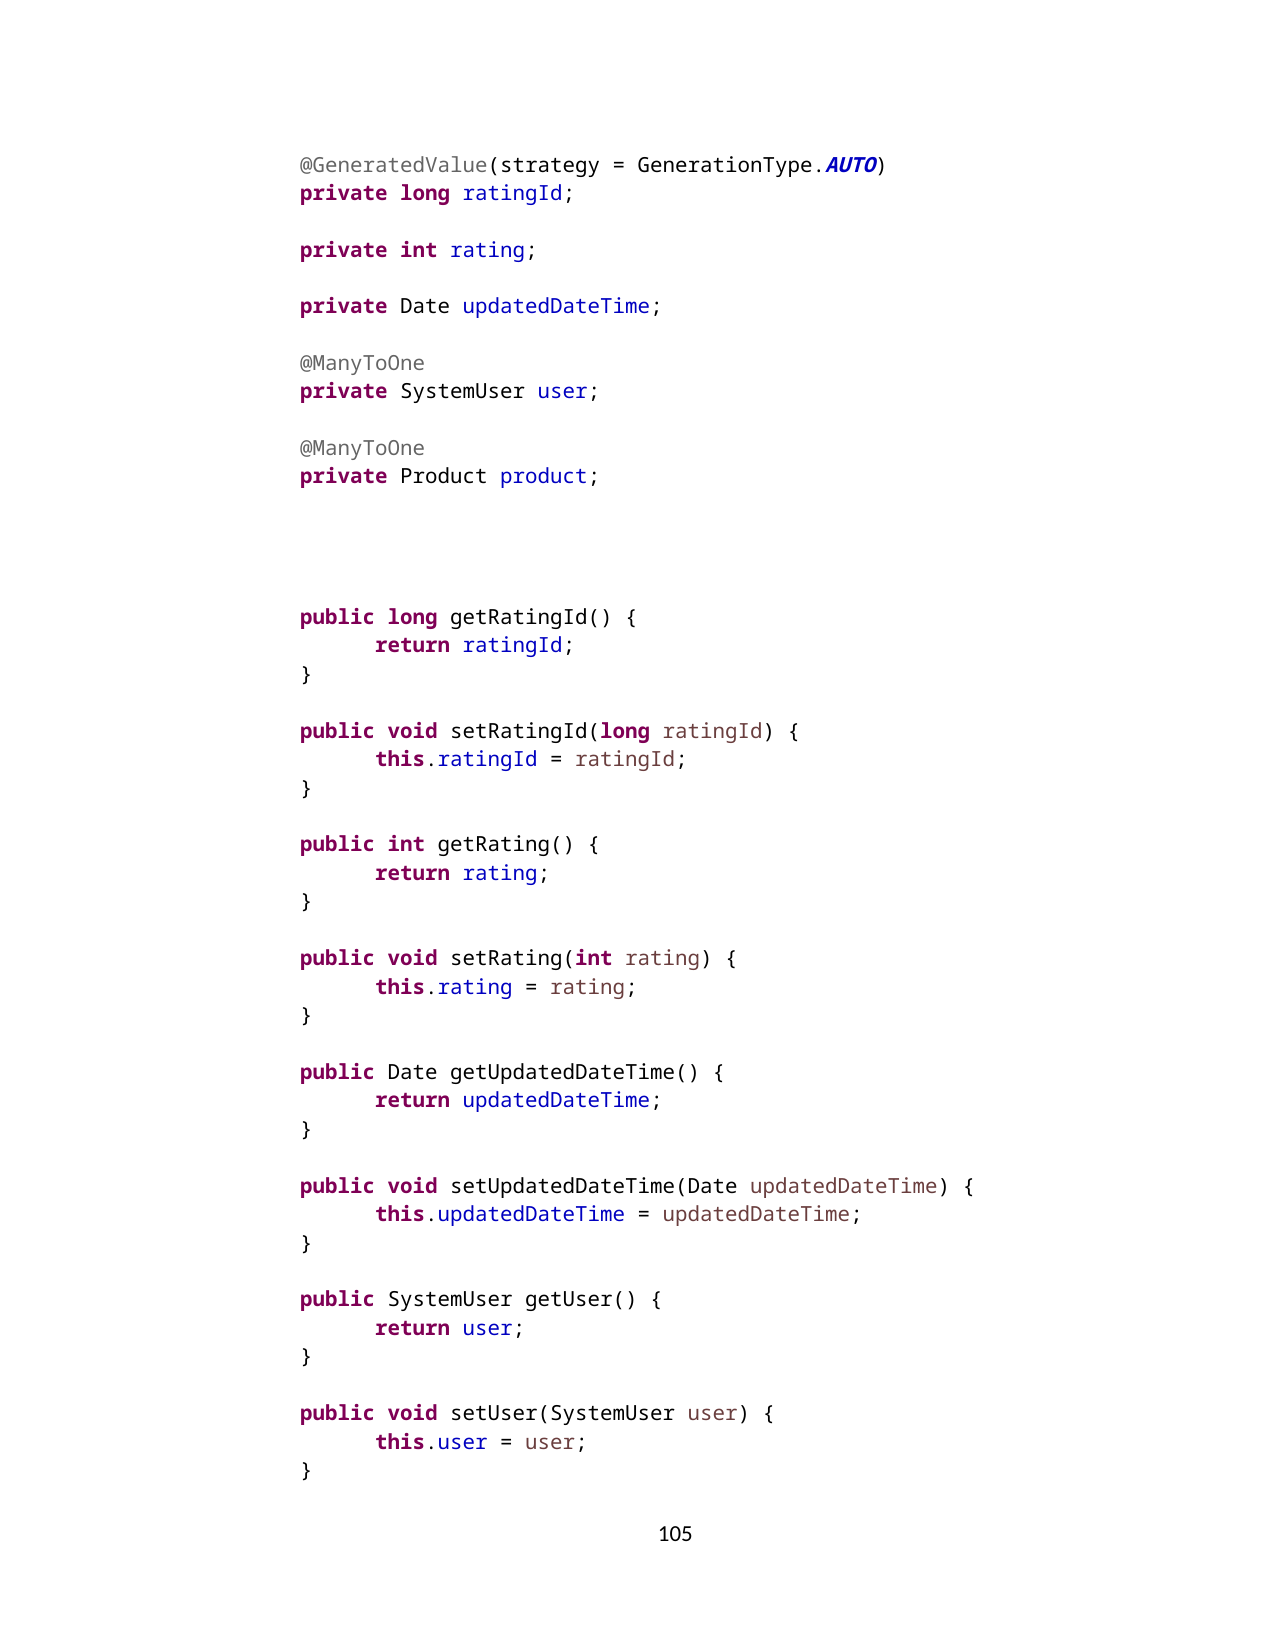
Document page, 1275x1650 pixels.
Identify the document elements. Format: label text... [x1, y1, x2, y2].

text @ManyToOne [225, 348, 1125, 376]
text @GeneratedValue(strategy = GenerationType.AUTO) [225, 150, 1125, 178]
text } [225, 1000, 1125, 1029]
text } [225, 1341, 1125, 1370]
text @ManyToOne [225, 433, 1125, 461]
text public void setRatingId(long ratingId) { [225, 716, 1125, 744]
text public SystemUser getUser() { [225, 1284, 1125, 1313]
text public void setUpdatedDateTime(Date updatedDateTime) { [225, 1171, 1125, 1199]
text public long getRatingId() { [225, 602, 1125, 631]
text public void setUser(SystemUser user) { [225, 1398, 1125, 1427]
text return user; [225, 1313, 1125, 1341]
text public int getRating() { [225, 829, 1125, 858]
text } [225, 659, 1125, 687]
text } [225, 886, 1125, 915]
text private Date updatedDateTime; [225, 291, 1125, 320]
text } [225, 773, 1125, 801]
text public void setRating(int rating) { [225, 943, 1125, 972]
text public Date getUpdatedDateTime() { [225, 1057, 1125, 1086]
text return updatedDateTime; [225, 1086, 1125, 1114]
text private SystemUser user; [225, 376, 1125, 405]
text return rating; [225, 858, 1125, 886]
text this.rating = rating; [225, 972, 1125, 1000]
text private int rating; [225, 235, 1125, 263]
text return ratingId; [225, 631, 1125, 659]
text this.user = user; [225, 1427, 1125, 1455]
text private Product product; [225, 461, 1125, 489]
text this.ratingId = ratingId; [225, 744, 1125, 773]
text } [225, 1114, 1125, 1142]
text private long ratingId; [225, 178, 1125, 207]
text } [225, 1455, 1125, 1484]
text this.updatedDateTime = updatedDateTime; [225, 1199, 1125, 1228]
text } [225, 1228, 1125, 1256]
